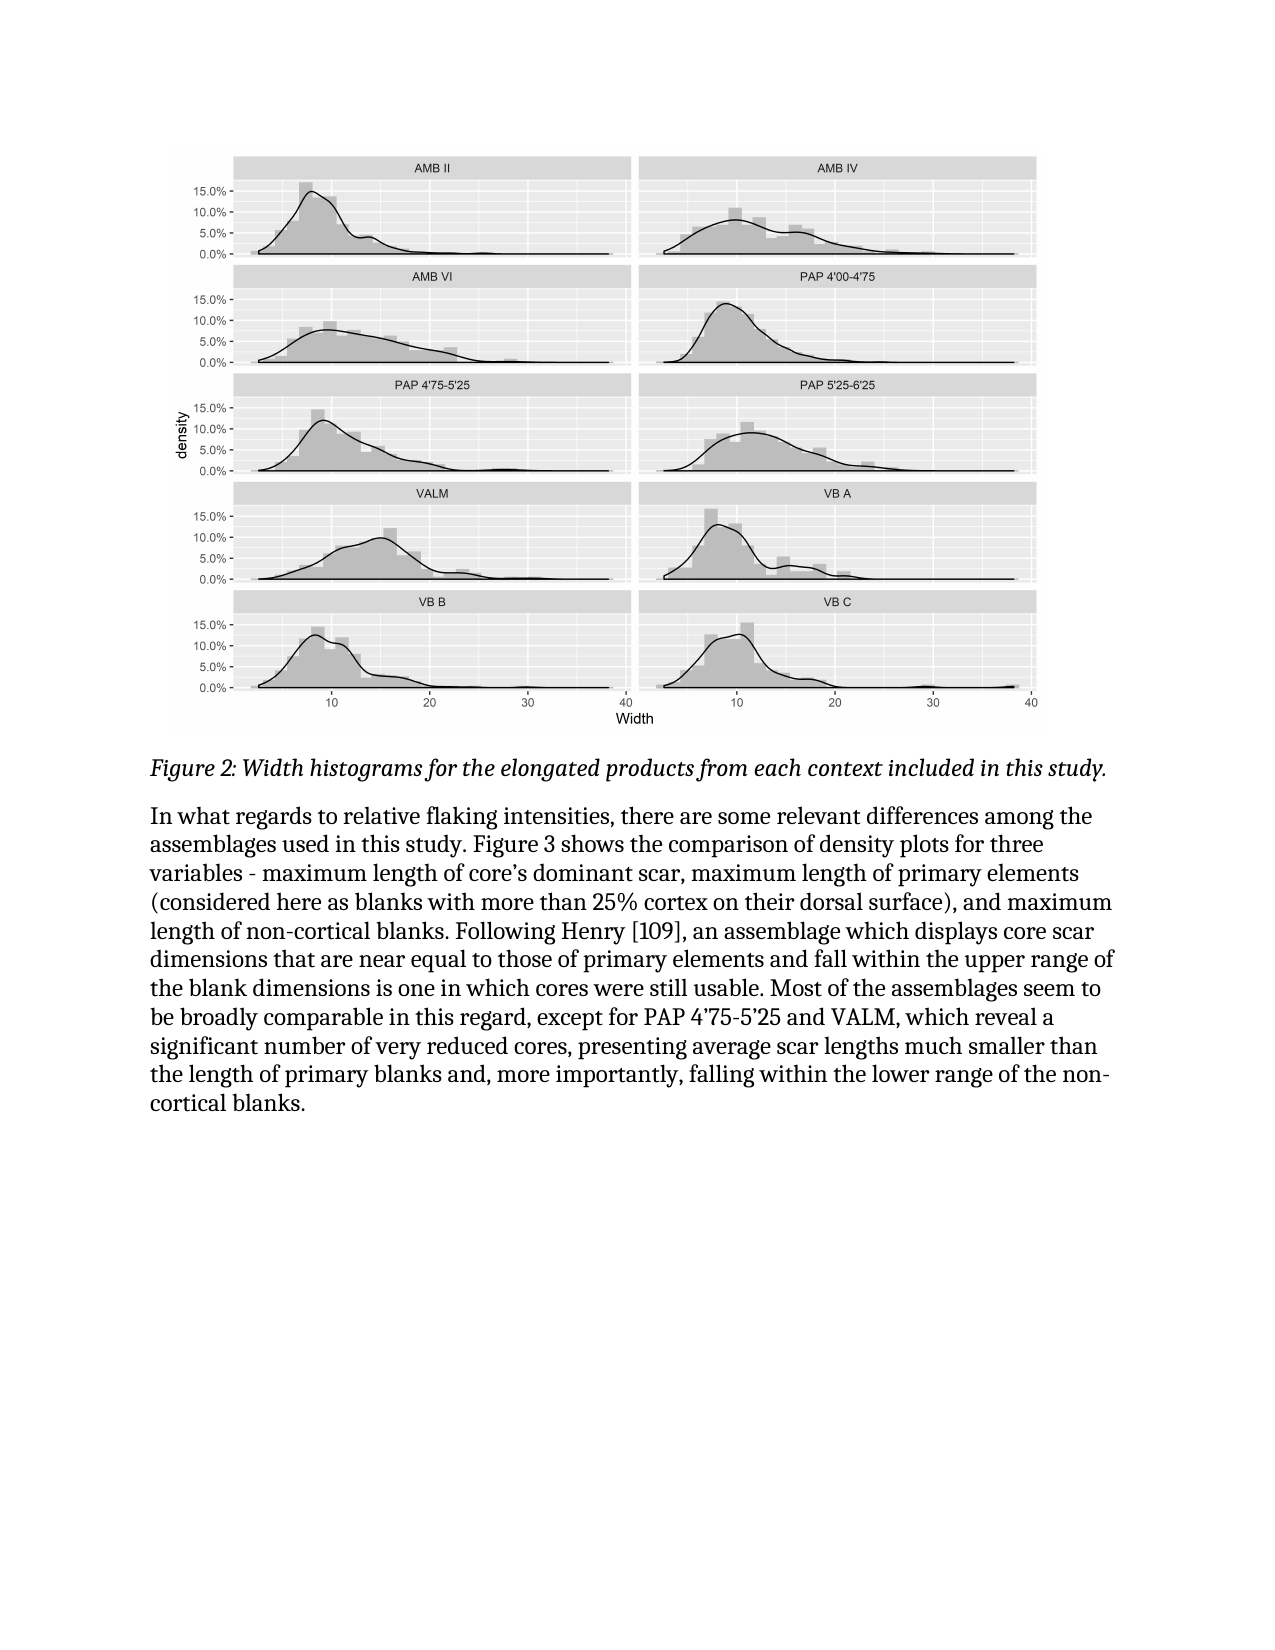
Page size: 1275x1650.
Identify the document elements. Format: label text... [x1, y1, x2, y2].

text Figure 2: Width histograms for the elongated products from each context included in this study. [150, 754, 1125, 783]
text In what regards to relative flaking intensities, there are some relevant differences among the assemblages used in this study. Figure 3 shows the comparison of density plots for three variables - maximum length of core’s dominant scar, maximum length of primary elements (considered here as blanks with more than 25% cortex on their dorsal surface), and maximum length of non-cortical blanks. Following Henry [109], an assemblage which displays core scar dimensions that are near equal to those of primary elements and fall within the upper range of the blank dimensions is one in which cores were still usable. Most of the assemblages seem to be broadly comparable in this regard, except for PAP 4’75-5’25 and VALM, which reveal a significant number of very reduced cores, presenting average scar lengths much smaller than the length of primary blanks and, more importantly, falling within the lower range of the non-cortical blanks. [150, 802, 1125, 1118]
picture [168, 150, 1044, 734]
